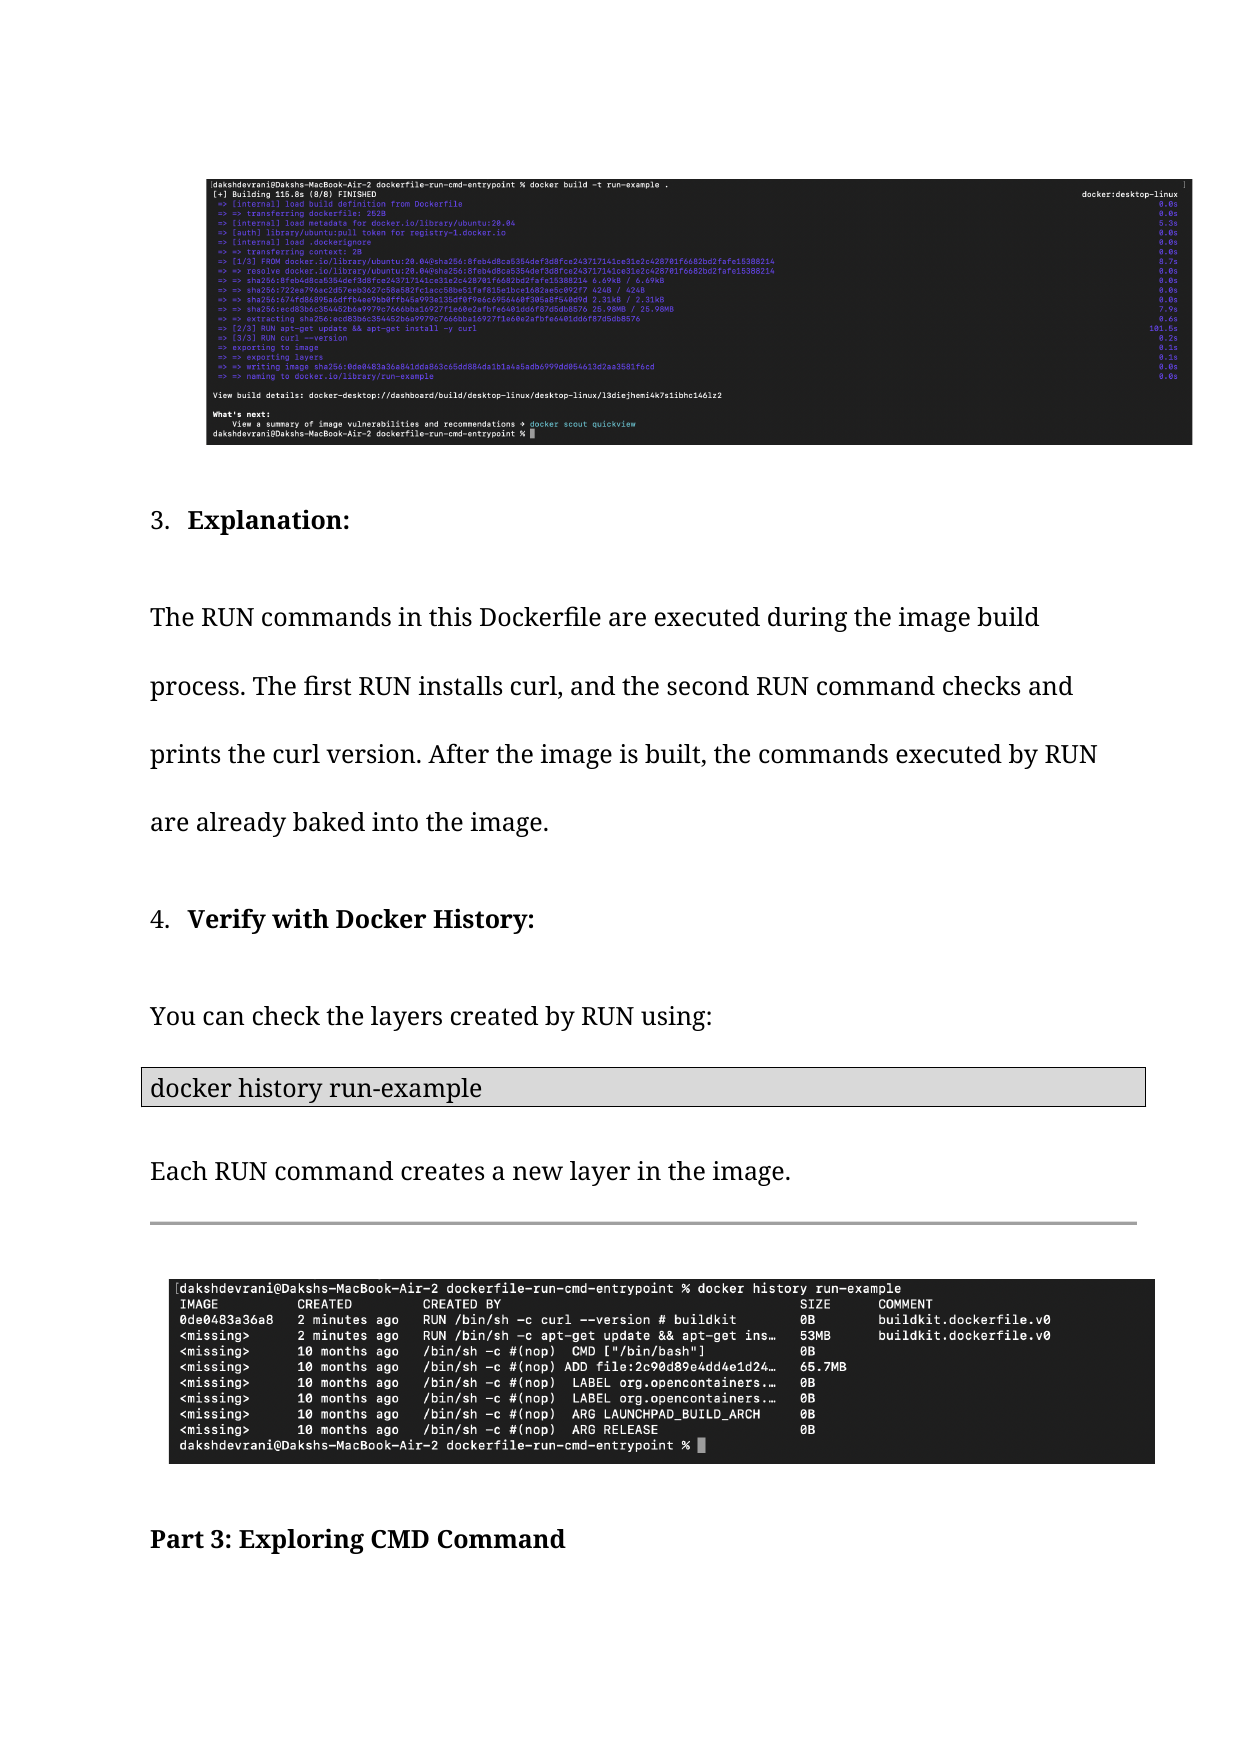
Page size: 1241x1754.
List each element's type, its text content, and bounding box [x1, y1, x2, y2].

list Explanation: [150, 503, 1137, 537]
text Part 3: Exploring CMD Command [150, 1521, 1137, 1556]
list Verify with Docker History: [150, 902, 1137, 936]
text The RUN commands in this Dockerfile are executed during the image build process. The first RUN installs curl, and the second RUN command checks and prints the curl version. After the image is built, the commands executed by RUN are already baked into the image. [150, 600, 1137, 838]
text Each RUN command creates a new layer in the image. [150, 1153, 1137, 1188]
text You can check the layers created by RUN using: [150, 999, 1137, 1033]
text docker history run-example [142, 1068, 1145, 1106]
